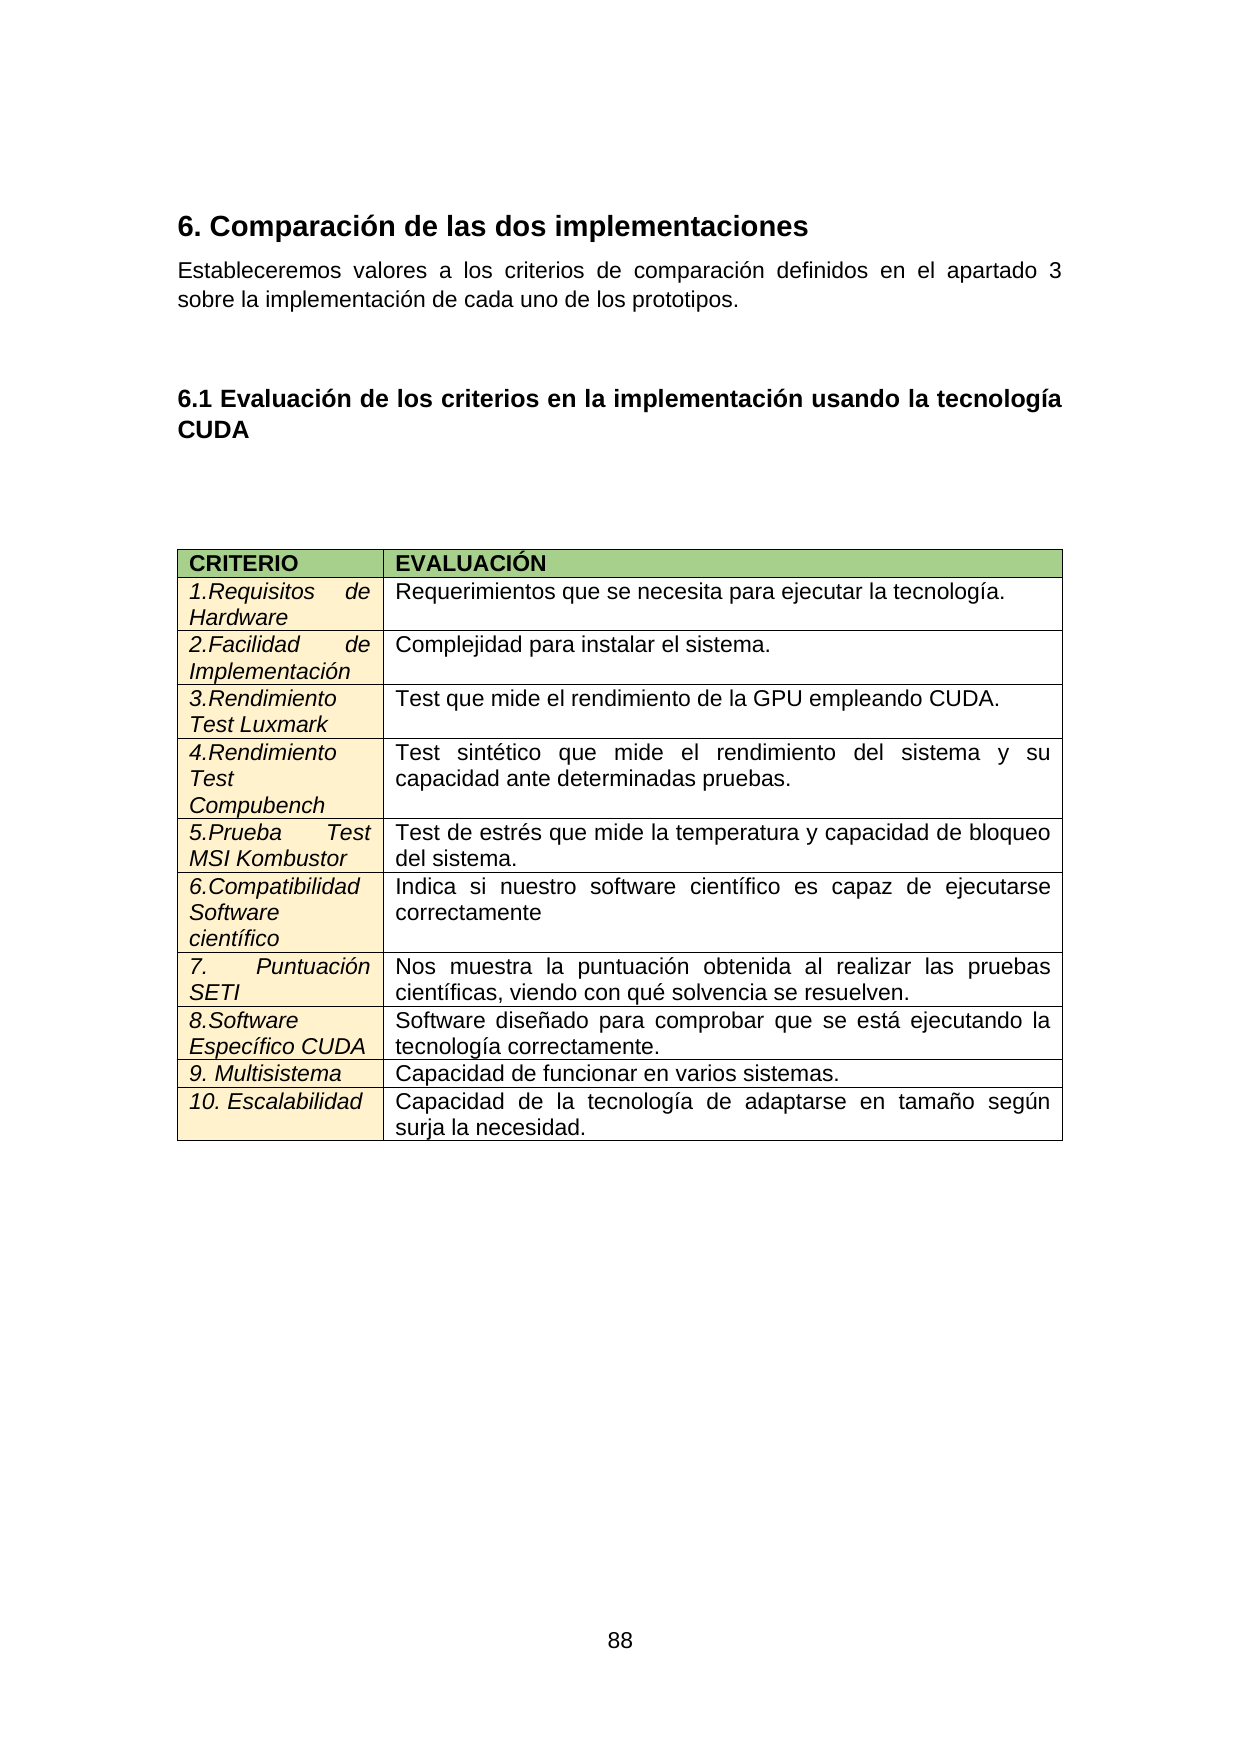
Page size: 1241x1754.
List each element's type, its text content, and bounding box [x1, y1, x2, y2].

subtitle 6. Comparación de las dos implementaciones [177, 209, 1063, 242]
table_cell 1.Requisitos de Hardware [178, 578, 383, 630]
table_cell Test que mide el rendimiento de la GPU empleando CUDA. [384, 685, 1062, 738]
text Estableceremos valores a los criterios de comparación definidos en el apartado 3 sobre la implementación de cada uno de los prototipos. [177, 257, 1063, 312]
table_cell 9. Multisistema [178, 1060, 383, 1087]
table_cell Capacidad de la tecnología de adaptarse en tamaño según surja la necesidad. [384, 1088, 1062, 1140]
table_cell 7. Puntuación SETI [178, 953, 383, 1006]
table_header CRITERIO [178, 550, 383, 577]
table_cell 8.Software Específico CUDA [178, 1007, 383, 1059]
table_cell Software diseñado para comprobar que se está ejecutando la tecnología correctamente. [384, 1007, 1062, 1059]
table_header EVALUACIÓN [384, 550, 1062, 577]
table_cell Requerimientos que se necesita para ejecutar la tecnología. [384, 578, 1062, 630]
table_cell Test de estrés que mide la temperatura y capacidad de bloqueo del sistema. [384, 819, 1062, 872]
subtitle 6.1 Evaluación de los criterios en la implementación usando la tecnología CUDA [177, 384, 1063, 444]
table_cell Nos muestra la puntuación obtenida al realizar las pruebas científicas, viendo con qué solvencia se resuelven. [384, 953, 1062, 1006]
table_cell Complejidad para instalar el sistema. [384, 631, 1062, 684]
table_cell 2.Facilidad de Implementación [178, 631, 383, 684]
table_cell 5.Prueba Test MSI Kombustor [178, 819, 383, 872]
table_cell 3.Rendimiento Test Luxmark [178, 685, 383, 738]
table_cell 6.Compatibilidad Software científico [178, 873, 383, 952]
table_cell 4.Rendimiento Test Compubench [178, 739, 383, 818]
table_cell 10. Escalabilidad [178, 1088, 383, 1140]
table_cell Capacidad de funcionar en varios sistemas. [384, 1060, 1062, 1087]
table_cell Test sintético que mide el rendimiento del sistema y su capacidad ante determinadas pruebas. [384, 739, 1062, 818]
table_cell Indica si nuestro software científico es capaz de ejecutarse correctamente [384, 873, 1062, 952]
